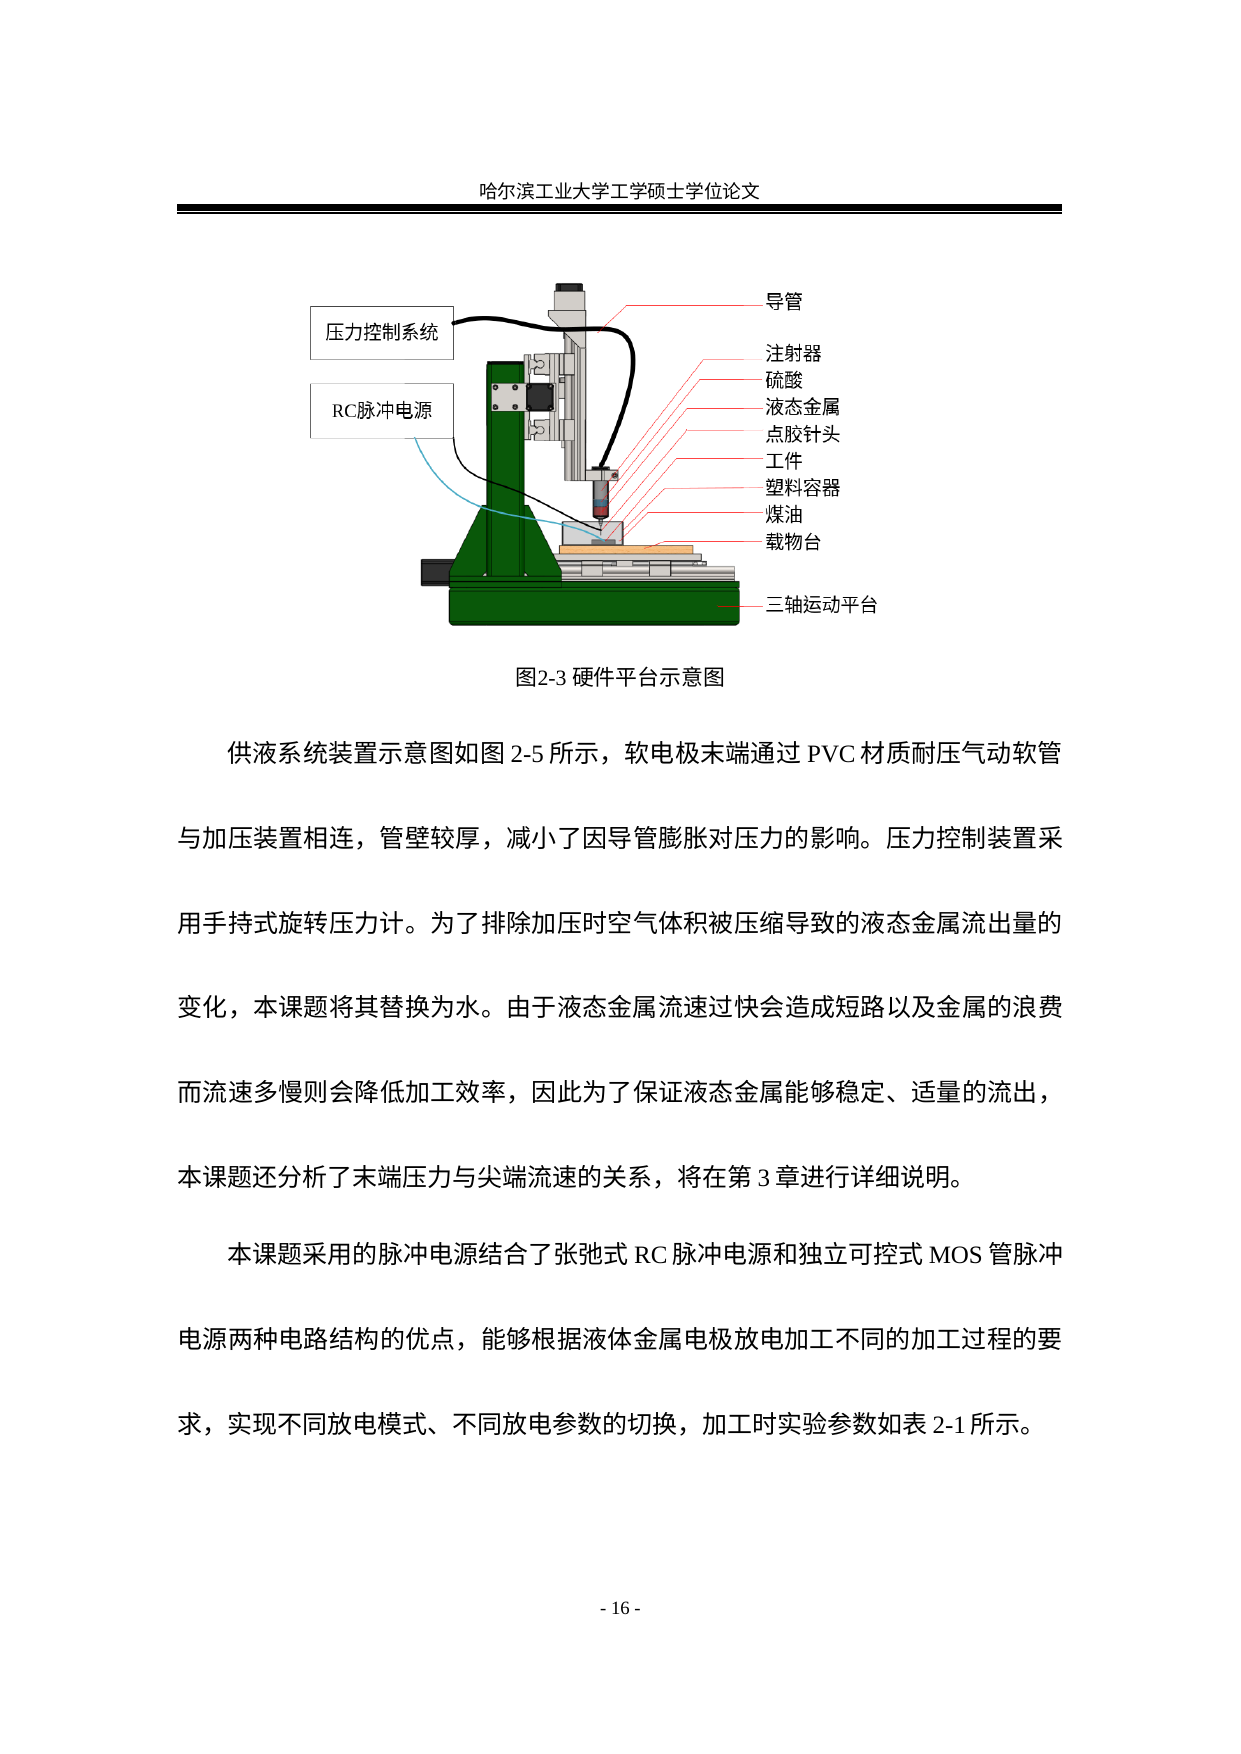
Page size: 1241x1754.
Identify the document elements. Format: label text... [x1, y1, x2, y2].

text 本课题采用的脉冲电源结合了张弛式RC脉冲电源和独立可控式MOS管脉冲电源两种电路结构的优点，能够根据液体金属电极放电加工不同的加工过程的要求，实现不同放电模式、不同放电参数的切换，加工时实验参数如表2-1所示。 [177, 1219, 1063, 1457]
text 图2-3 硬件平台示意图 [177, 658, 1063, 692]
text 供液系统装置示意图如图2-5所示，软电极末端通过PVC材质耐压气动软管与加压装置相连，管壁较厚，减小了因导管膨胀对压力的影响。压力控制装置采用手持式旋转压力计。为了排除加压时空气体积被压缩导致的液态金属流出量的变化，本课题将其替换为水。由于液态金属流速过快会造成短路以及金属的浪费，而流速多慢则会降低加工效率，因此为了保证液态金属能够稳定、适量的流出，本课题还分析了末端压力与尖端流速的关系，将在第3章进行详细说明。 [177, 717, 1063, 1210]
